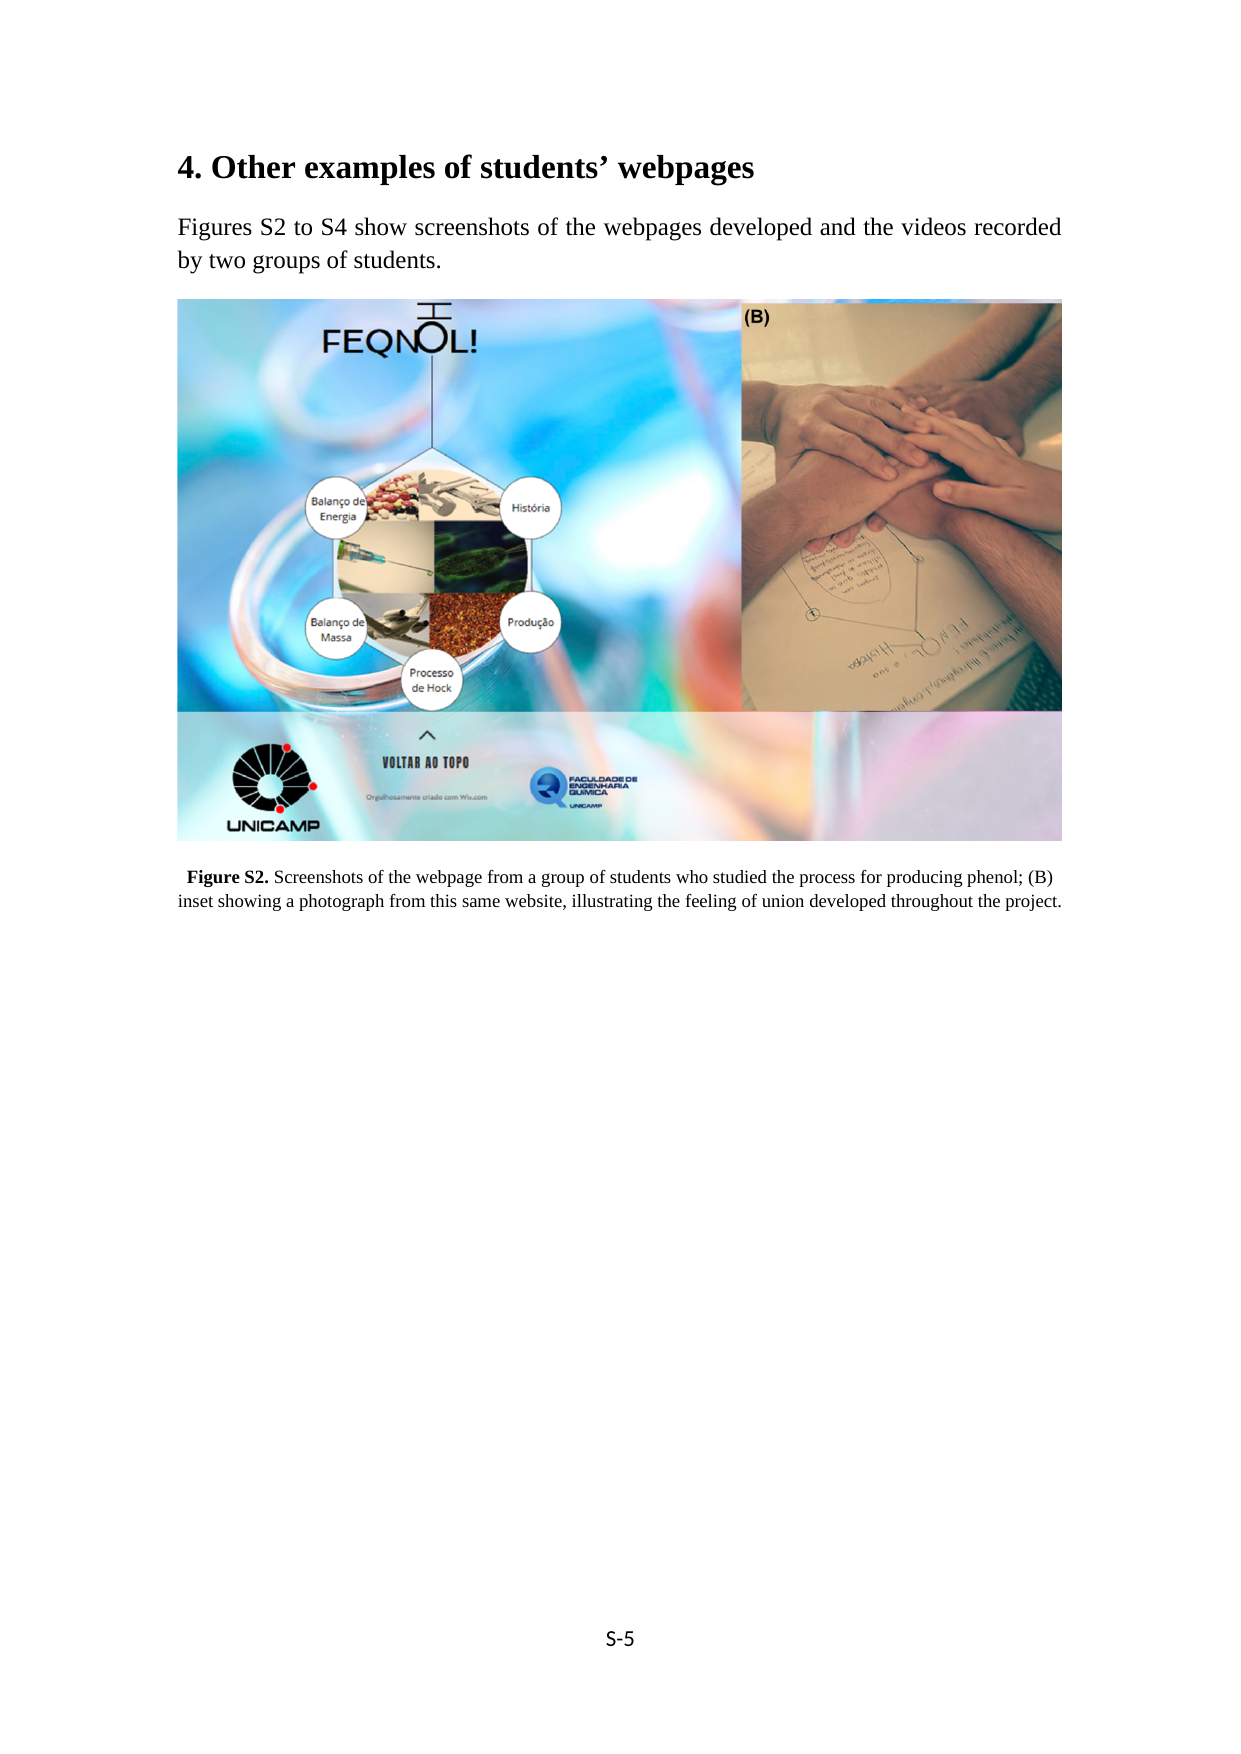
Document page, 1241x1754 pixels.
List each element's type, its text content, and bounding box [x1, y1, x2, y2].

text Figure S2. Screenshots of the webpage from a group of students who studied the process for producing phenol; (B) inset showing a photograph from this same website, illustrating the feeling of union developed throughout the project. [177, 866, 1063, 912]
picture [177, 299, 1062, 841]
text 4. Other examples of students’ webpages [177, 148, 1063, 186]
text Figures S2 to S4 show screenshots of the webpages developed and the videos recorded by two groups of students. [177, 212, 1063, 274]
